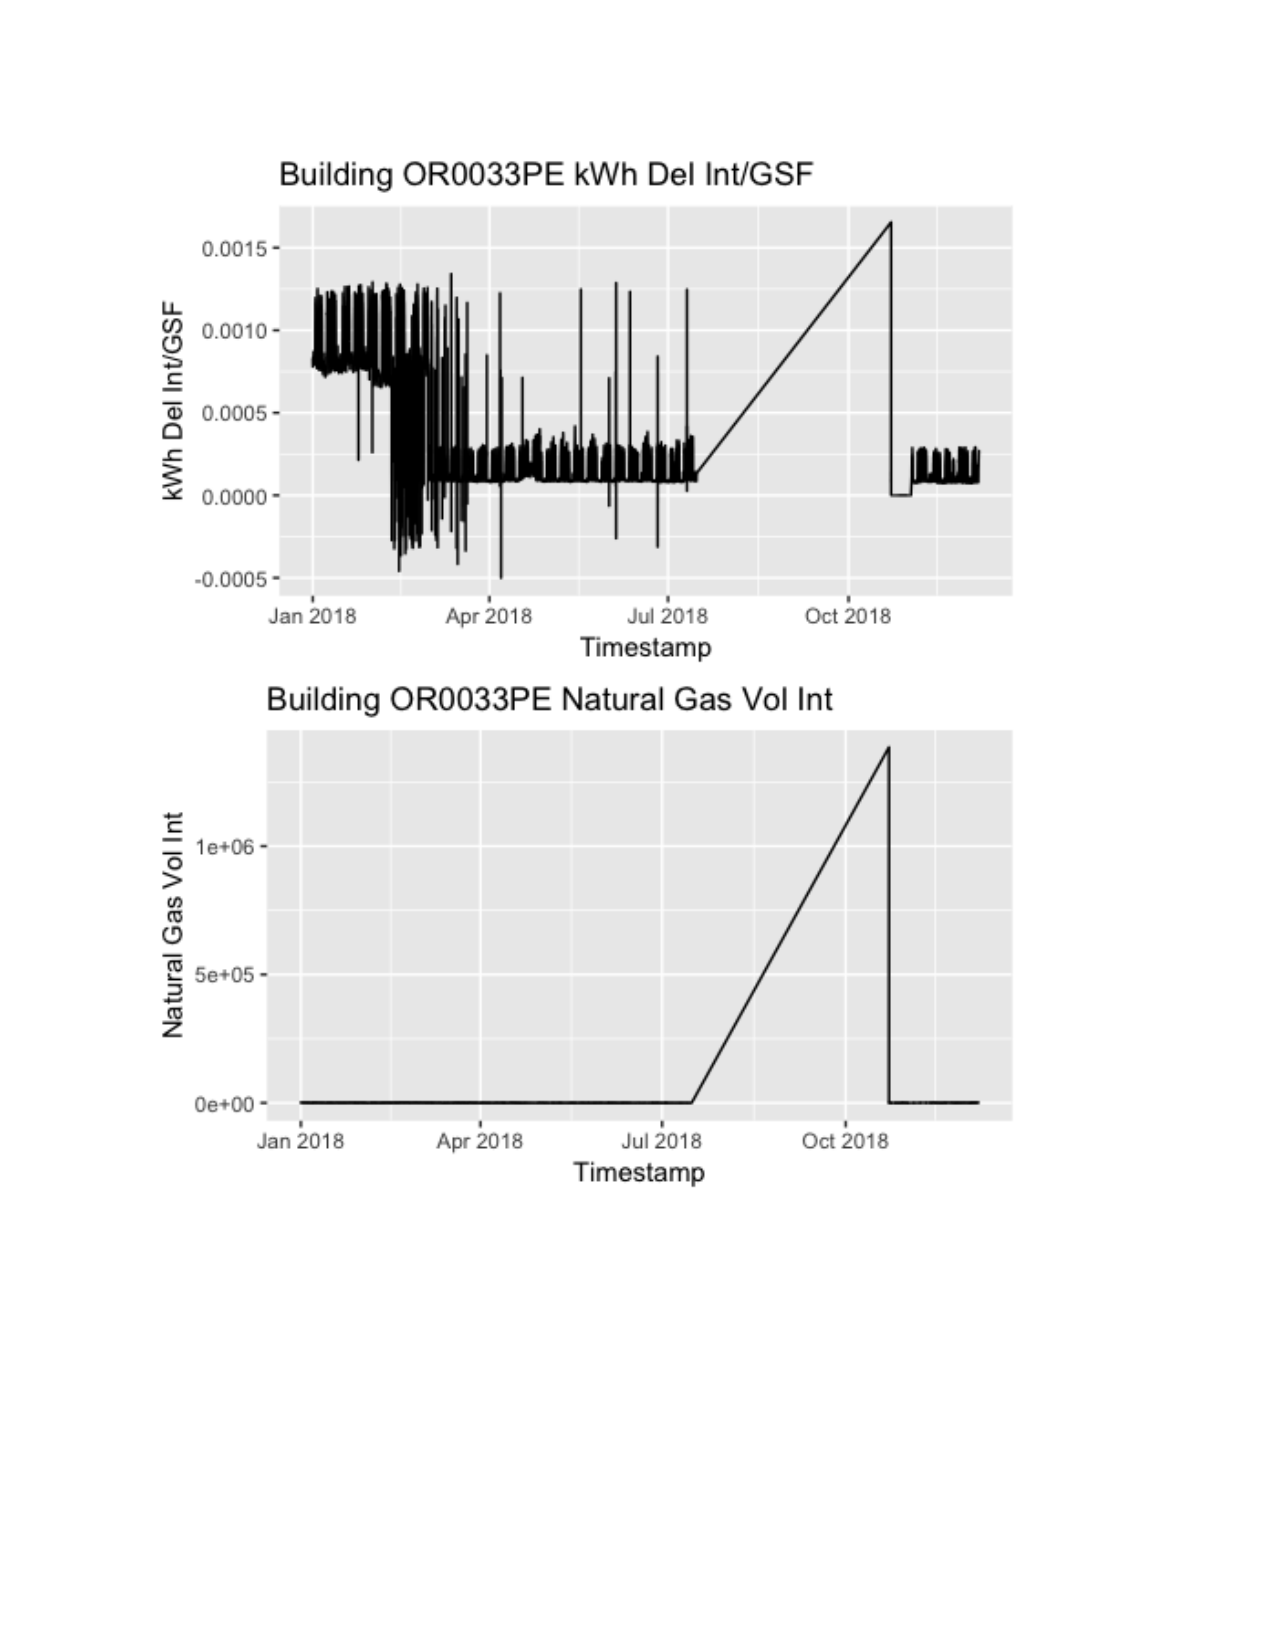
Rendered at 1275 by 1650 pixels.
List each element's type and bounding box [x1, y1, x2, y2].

picture [150, 150, 1025, 1200]
